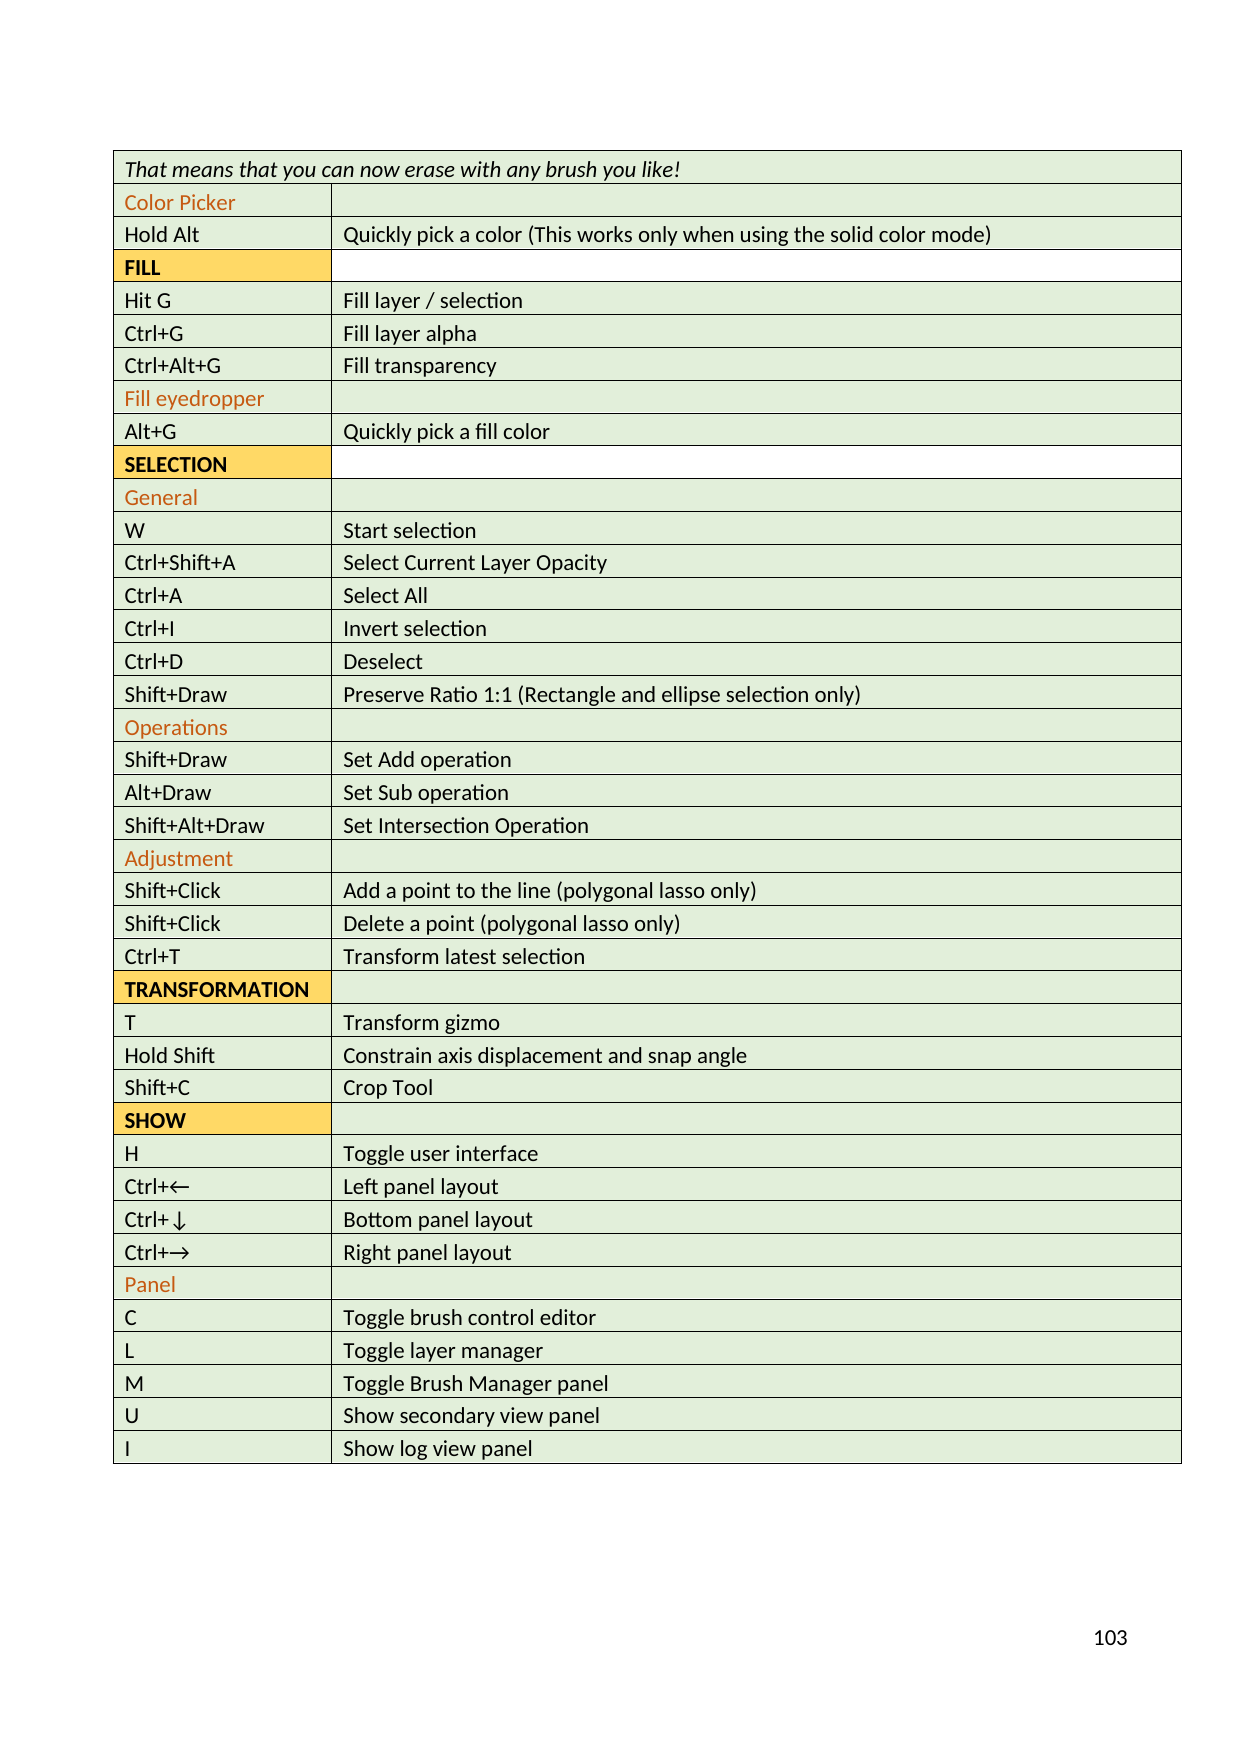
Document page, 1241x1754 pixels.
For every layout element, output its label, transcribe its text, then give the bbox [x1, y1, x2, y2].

table_cell H [114, 1135, 331, 1167]
table_cell Ctrl+→ [114, 1234, 331, 1266]
table_cell Left panel layout [332, 1168, 1181, 1200]
table_cell M [114, 1365, 331, 1397]
table_cell Shift+Draw [114, 742, 331, 773]
table_cell Transform latest selection [332, 939, 1181, 970]
table_cell L [114, 1332, 331, 1364]
table_cell I [114, 1431, 331, 1462]
table_cell SHOW [114, 1103, 331, 1134]
table_cell Transform gizmo [332, 1004, 1181, 1036]
table_cell Constrain axis displacement and snap angle [332, 1037, 1181, 1069]
table_cell Fill eyedropper [114, 381, 331, 412]
table_cell Fill layer alpha [332, 315, 1181, 347]
table_cell [332, 479, 1181, 511]
table_cell Panel [114, 1267, 331, 1298]
table_cell Toggle layer manager [332, 1332, 1181, 1364]
table_cell Shift+Alt+Draw [114, 807, 331, 839]
table_cell TRANSFORMATION [114, 971, 331, 1003]
table_cell T [114, 1004, 331, 1036]
table_cell Shift+Click [114, 873, 331, 905]
table_cell Hold Alt [114, 217, 331, 248]
table_cell Hold Shift [114, 1037, 331, 1069]
table_cell Shift+C [114, 1070, 331, 1102]
table_cell Start selection [332, 512, 1181, 544]
table_cell [332, 184, 1181, 216]
table_cell [332, 1267, 1181, 1298]
table_cell Alt+G [114, 414, 331, 445]
table_cell Ctrl+I [114, 610, 331, 642]
table_cell Quickly pick a fill color [332, 414, 1181, 445]
table_cell Deselect [332, 643, 1181, 675]
table_cell Invert selection [332, 610, 1181, 642]
table_cell Toggle Brush Manager panel [332, 1365, 1181, 1397]
table_cell Ctrl+G [114, 315, 331, 347]
table_cell Alt+Draw [114, 775, 331, 806]
table_cell [332, 971, 1181, 1003]
table_cell Preserve Ratio 1:1 (Rectangle and ellipse selection only) [332, 676, 1181, 708]
table_cell Show log view panel [332, 1431, 1181, 1462]
table_cell General [114, 479, 331, 511]
table_cell [332, 1103, 1181, 1134]
table_cell Color Picker [114, 184, 331, 216]
table_cell Operations [114, 709, 331, 741]
table_cell Ctrl+Alt+G [114, 348, 331, 380]
table_cell FILL [114, 250, 331, 281]
table_cell Delete a point (polygonal lasso only) [332, 906, 1181, 937]
table_cell Quickly pick a color (This works only when using the solid color mode) [332, 217, 1181, 248]
table_cell Select All [332, 578, 1181, 609]
table_cell [332, 381, 1181, 412]
table_cell Fill transparency [332, 348, 1181, 380]
table_cell Toggle user interface [332, 1135, 1181, 1167]
table_cell That means that you can now erase with any brush you like! [114, 151, 1181, 183]
table_cell Toggle brush control editor [332, 1300, 1181, 1331]
table_cell Fill layer / selection [332, 282, 1181, 314]
table_cell Adjustment [114, 840, 331, 872]
table_cell Add a point to the line (polygonal lasso only) [332, 873, 1181, 905]
table_cell Hit G [114, 282, 331, 314]
table_cell Shift+Click [114, 906, 331, 937]
table_cell Ctrl+D [114, 643, 331, 675]
table_cell [332, 709, 1181, 741]
table_cell Ctrl+T [114, 939, 331, 970]
table_cell W [114, 512, 331, 544]
table_cell [332, 446, 1181, 478]
table_cell Set Intersection Operation [332, 807, 1181, 839]
table_cell [332, 840, 1181, 872]
table_cell Set Sub operation [332, 775, 1181, 806]
table_cell [332, 250, 1181, 281]
table_cell Set Add operation [332, 742, 1181, 773]
table_cell Bottom panel layout [332, 1201, 1181, 1233]
table_cell SELECTION [114, 446, 331, 478]
table_cell Right panel layout [332, 1234, 1181, 1266]
table_cell Ctrl+Shift+A [114, 545, 331, 577]
table_cell Ctrl+← [114, 1168, 331, 1200]
table_cell Crop Tool [332, 1070, 1181, 1102]
table_cell Show secondary view panel [332, 1398, 1181, 1430]
table_cell Select Current Layer Opacity [332, 545, 1181, 577]
table_cell Ctrl+↓ [114, 1201, 331, 1233]
table_cell U [114, 1398, 331, 1430]
table_cell C [114, 1300, 331, 1331]
table_cell Ctrl+A [114, 578, 331, 609]
table_cell Shift+Draw [114, 676, 331, 708]
